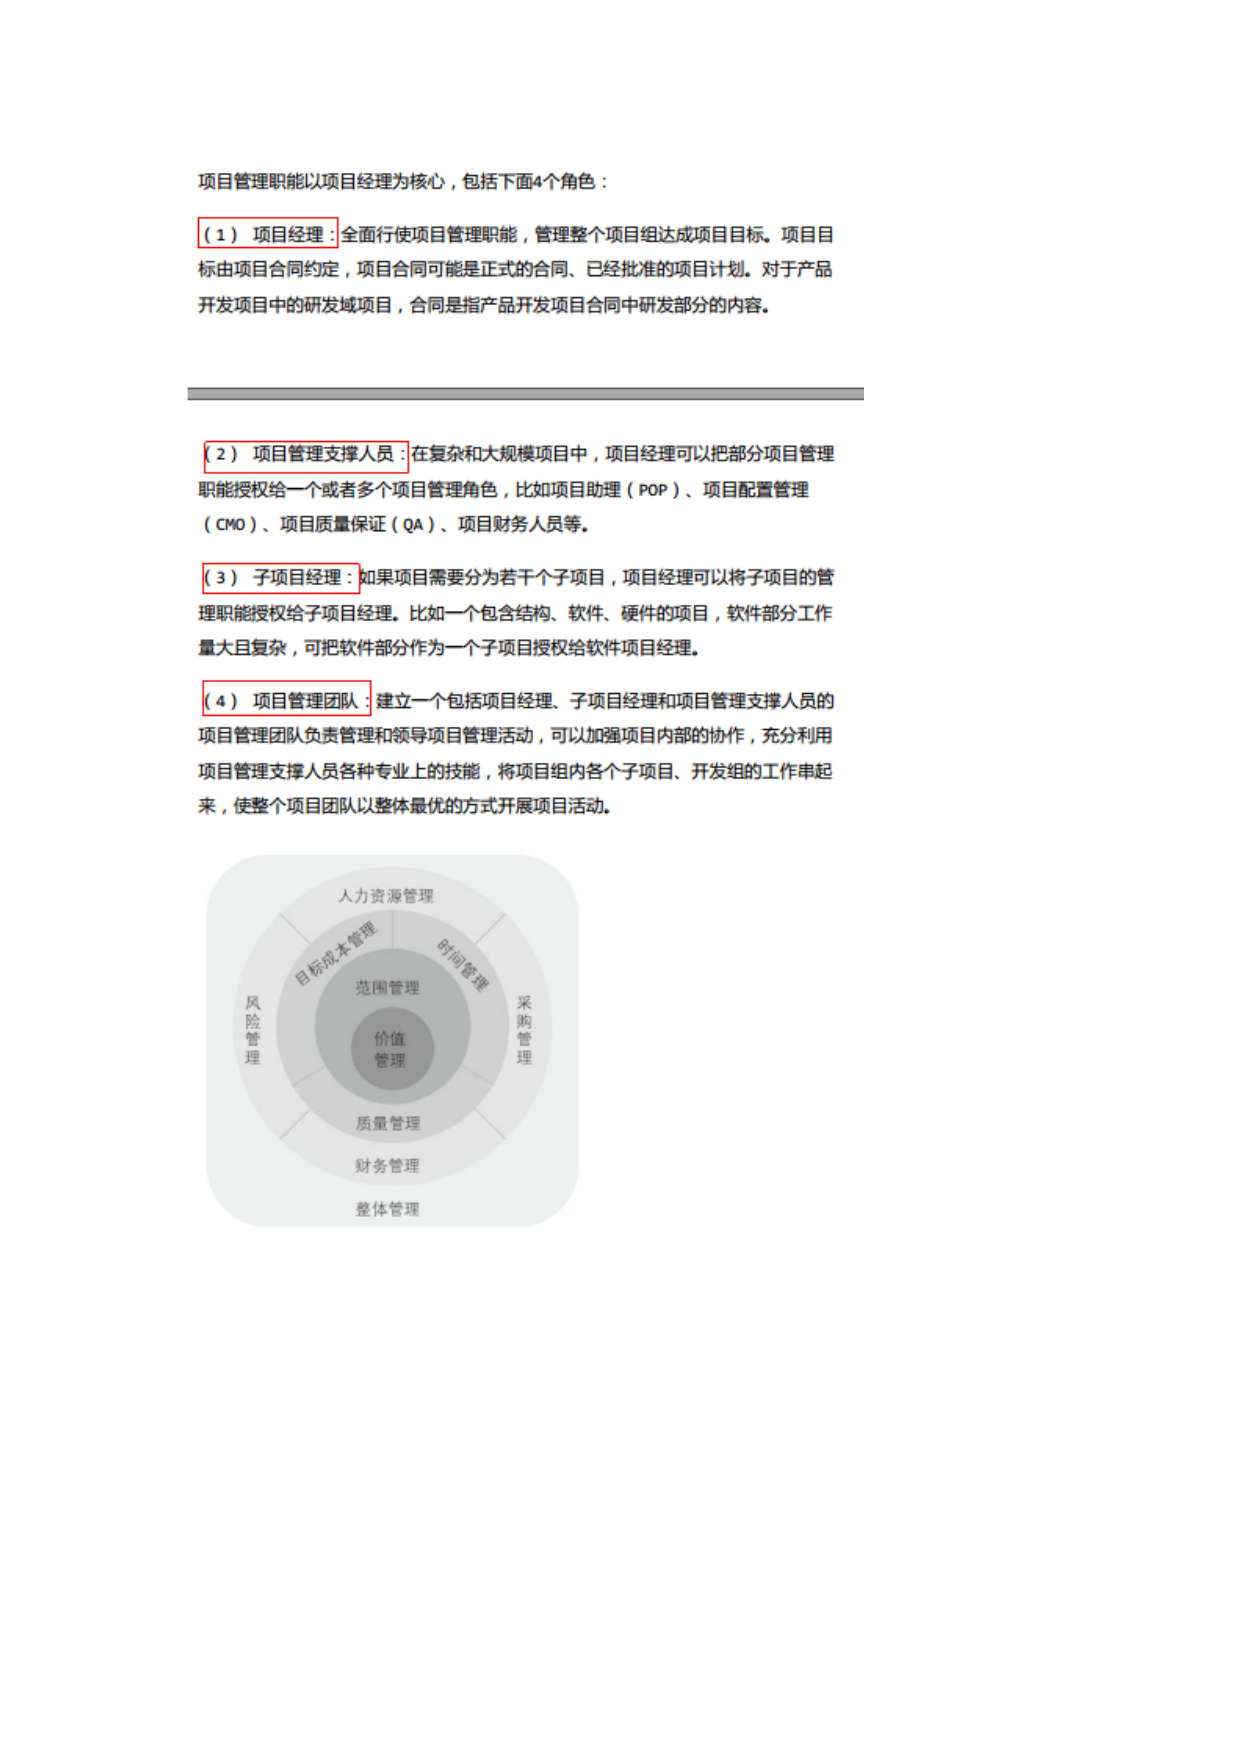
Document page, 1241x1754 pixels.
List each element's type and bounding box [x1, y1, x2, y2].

picture [187, 162, 864, 826]
picture [187, 844, 619, 1242]
